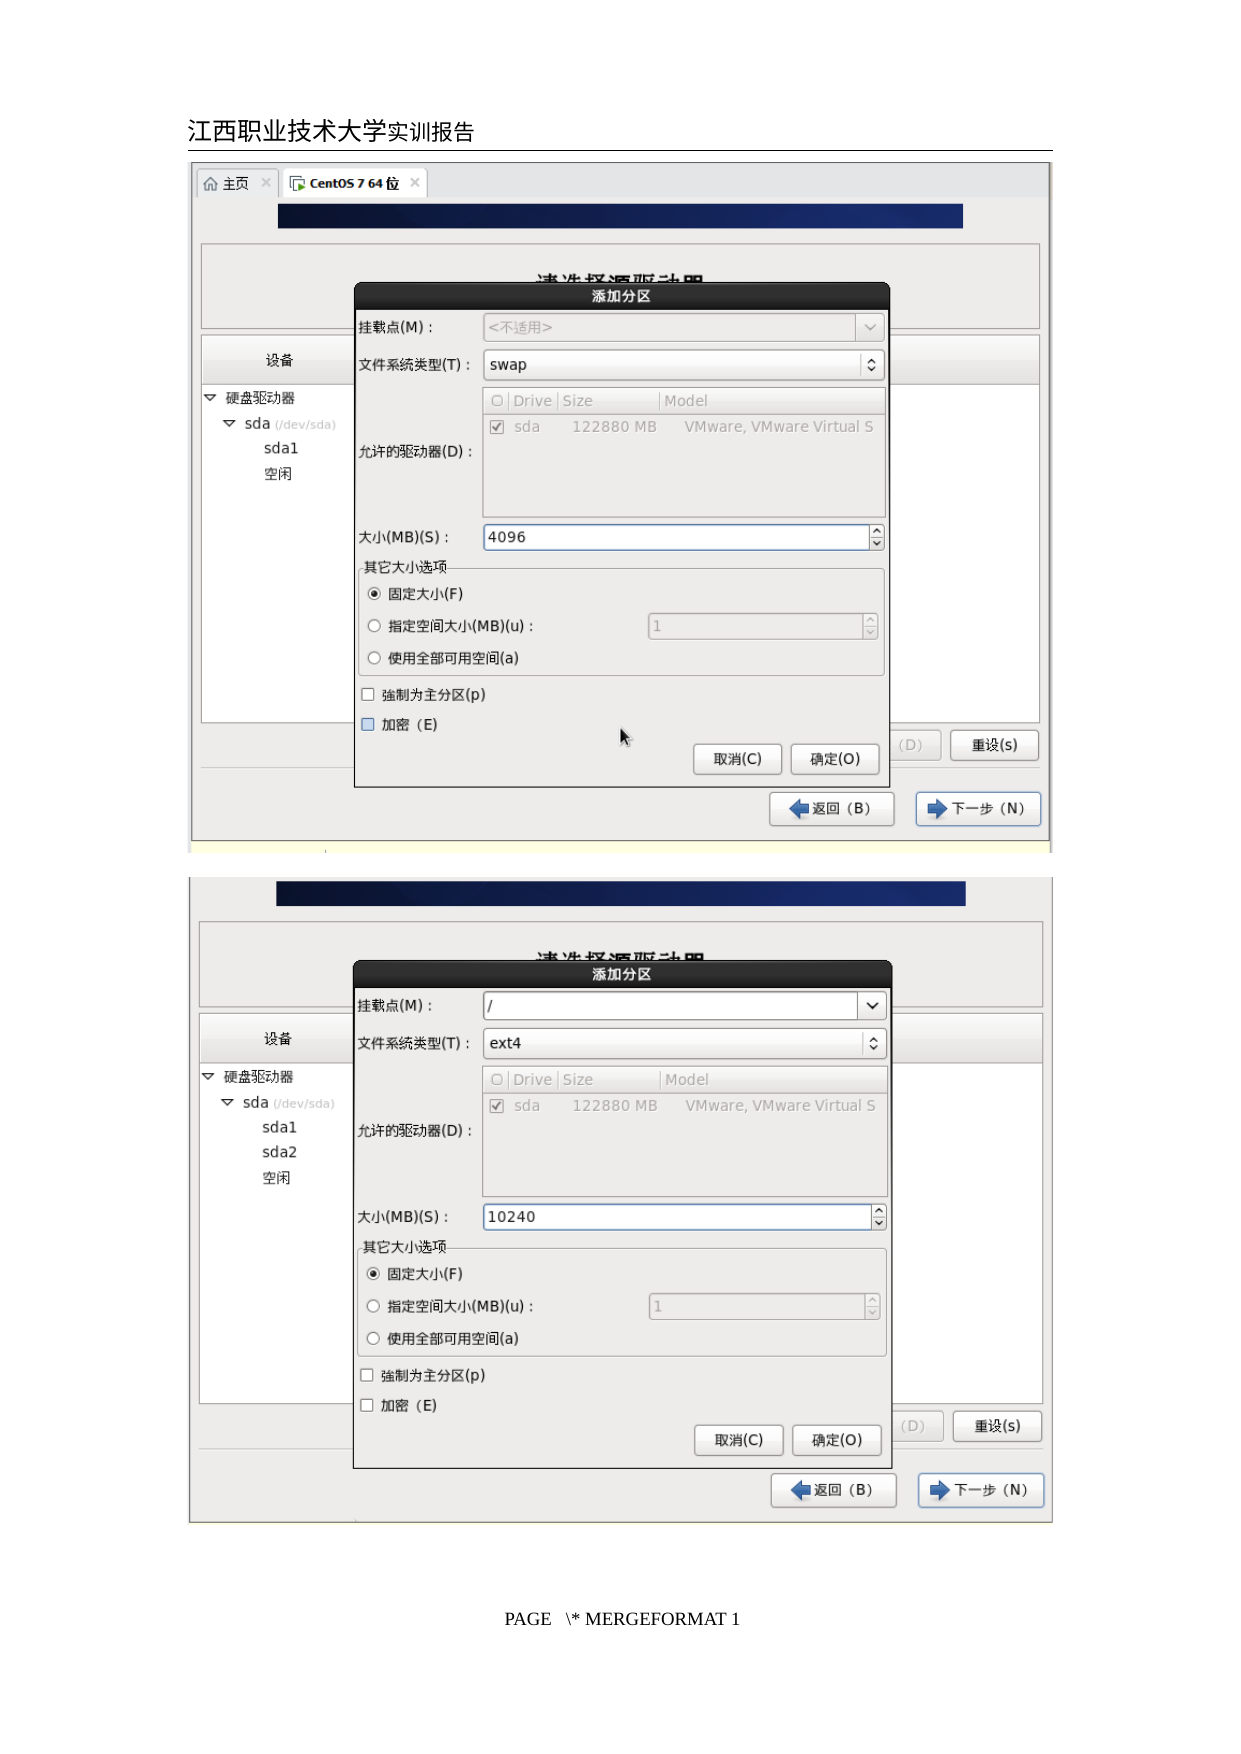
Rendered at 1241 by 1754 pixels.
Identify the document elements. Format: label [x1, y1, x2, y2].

picture [187, 877, 1053, 1525]
picture [187, 162, 1053, 853]
